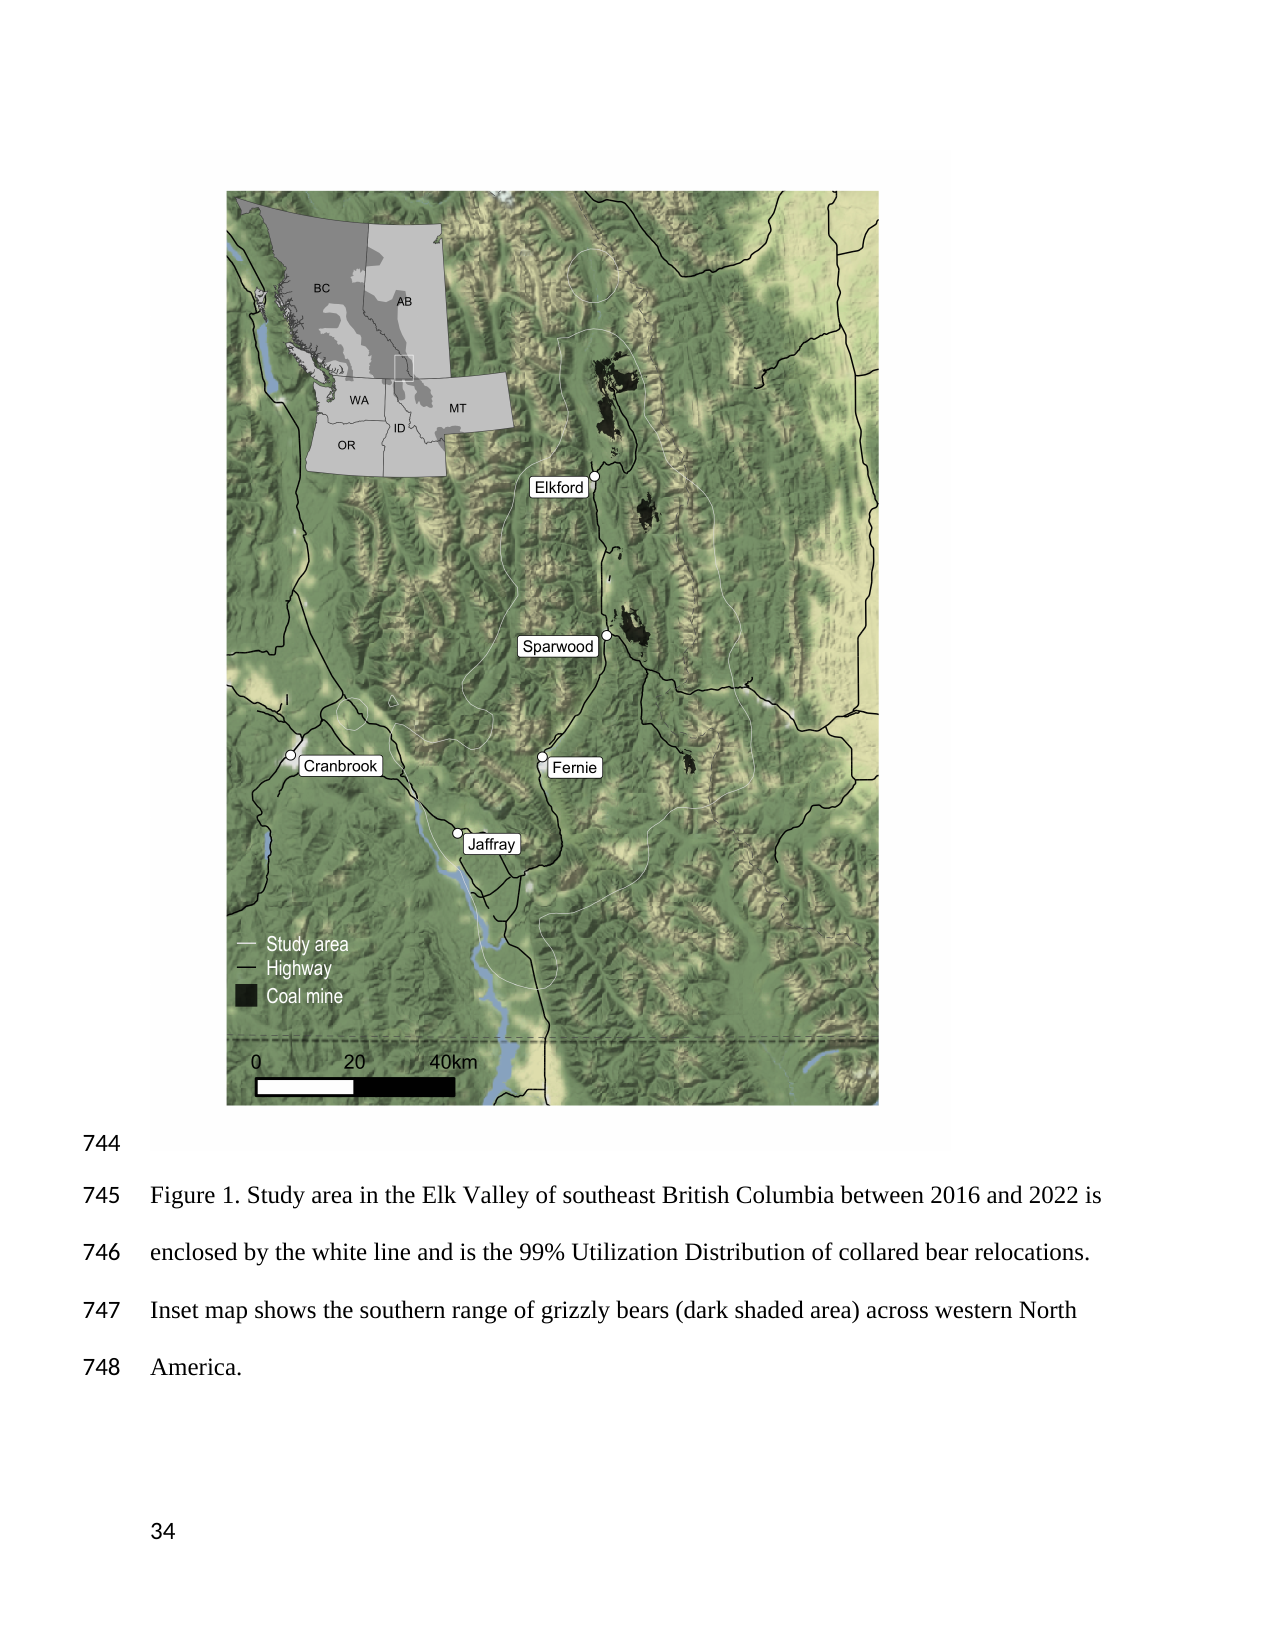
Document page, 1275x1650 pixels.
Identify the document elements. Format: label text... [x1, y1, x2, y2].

text Figure 1. Study area in the Elk Valley of southeast British Columbia between 2016 and 2022 is enclosed by the white line and is the 99% Utilization Distribution of collared bear relocations. Inset map shows the southern range of grizzly bears (dark shaded area) across western North America. [150, 1180, 1125, 1381]
picture [150, 150, 951, 1151]
